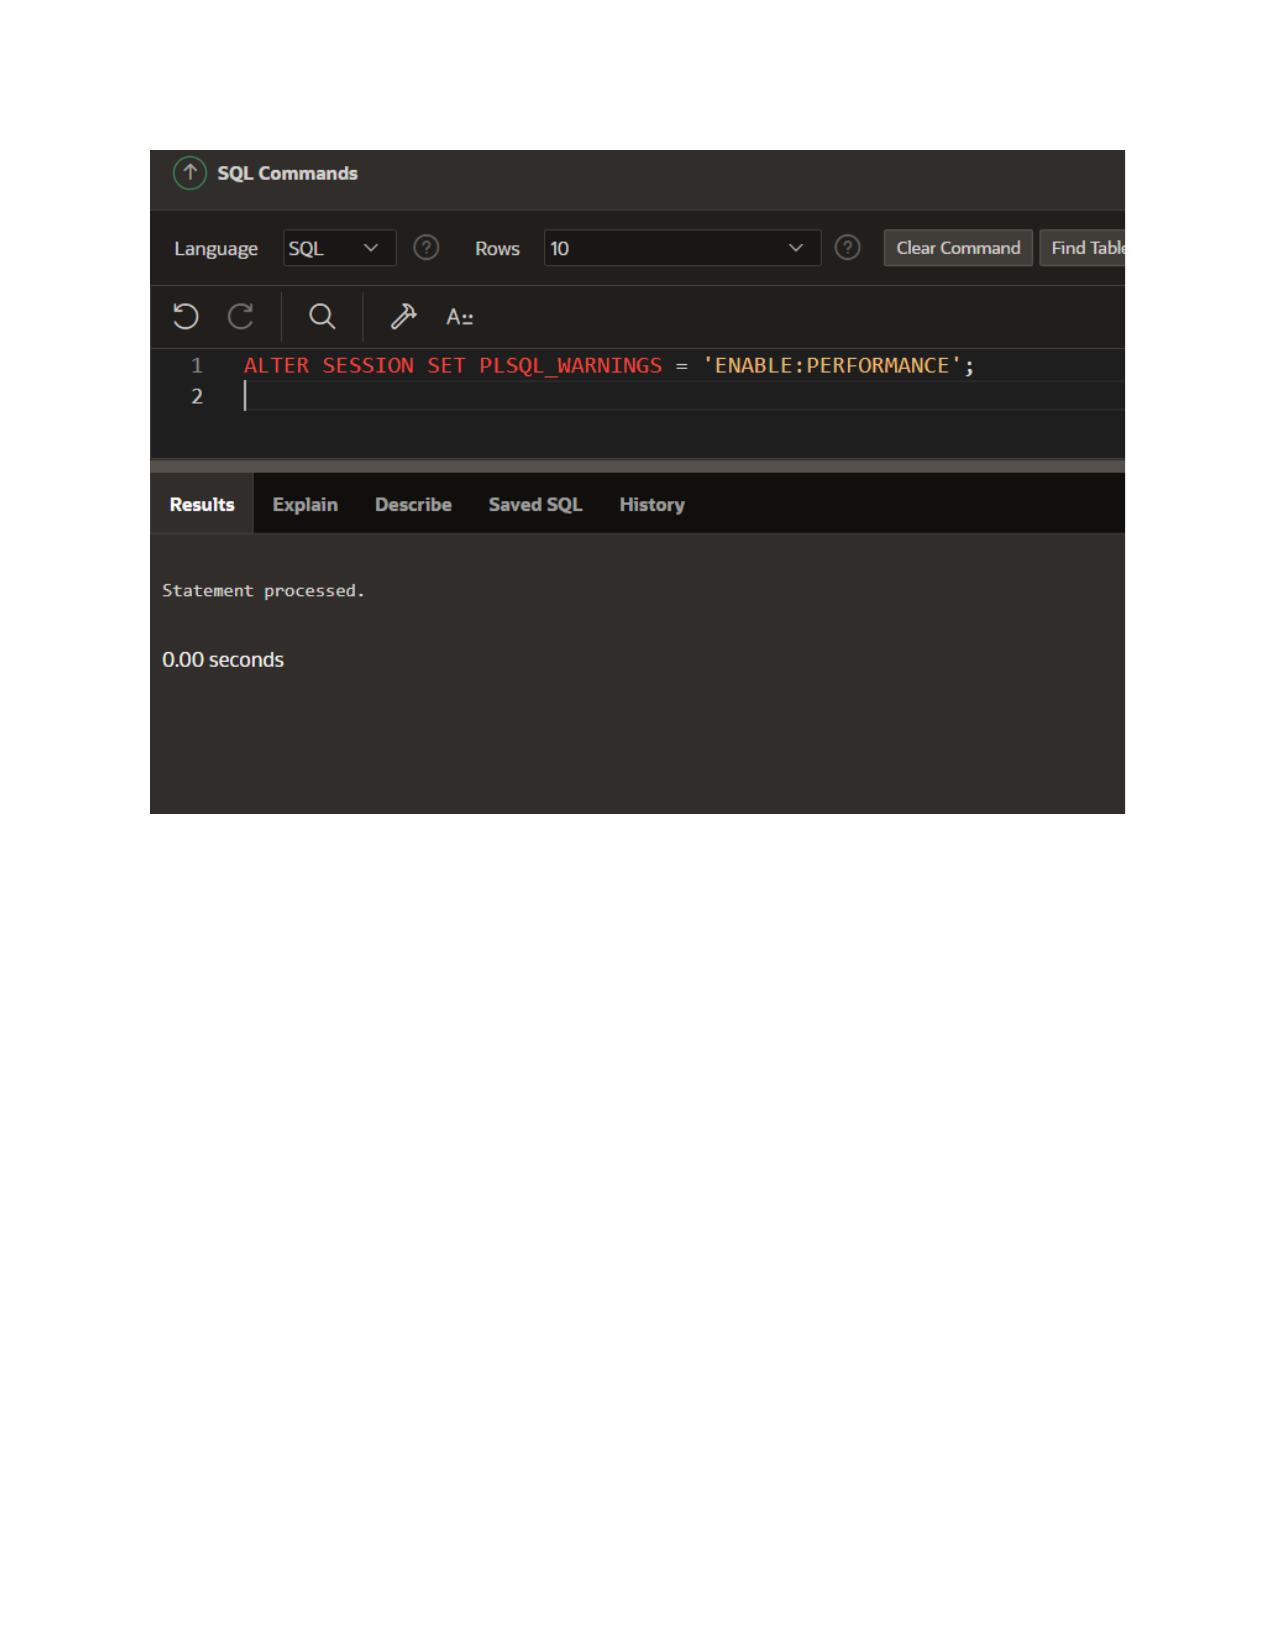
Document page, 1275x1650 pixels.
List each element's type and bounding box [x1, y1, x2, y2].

picture [150, 150, 1125, 814]
